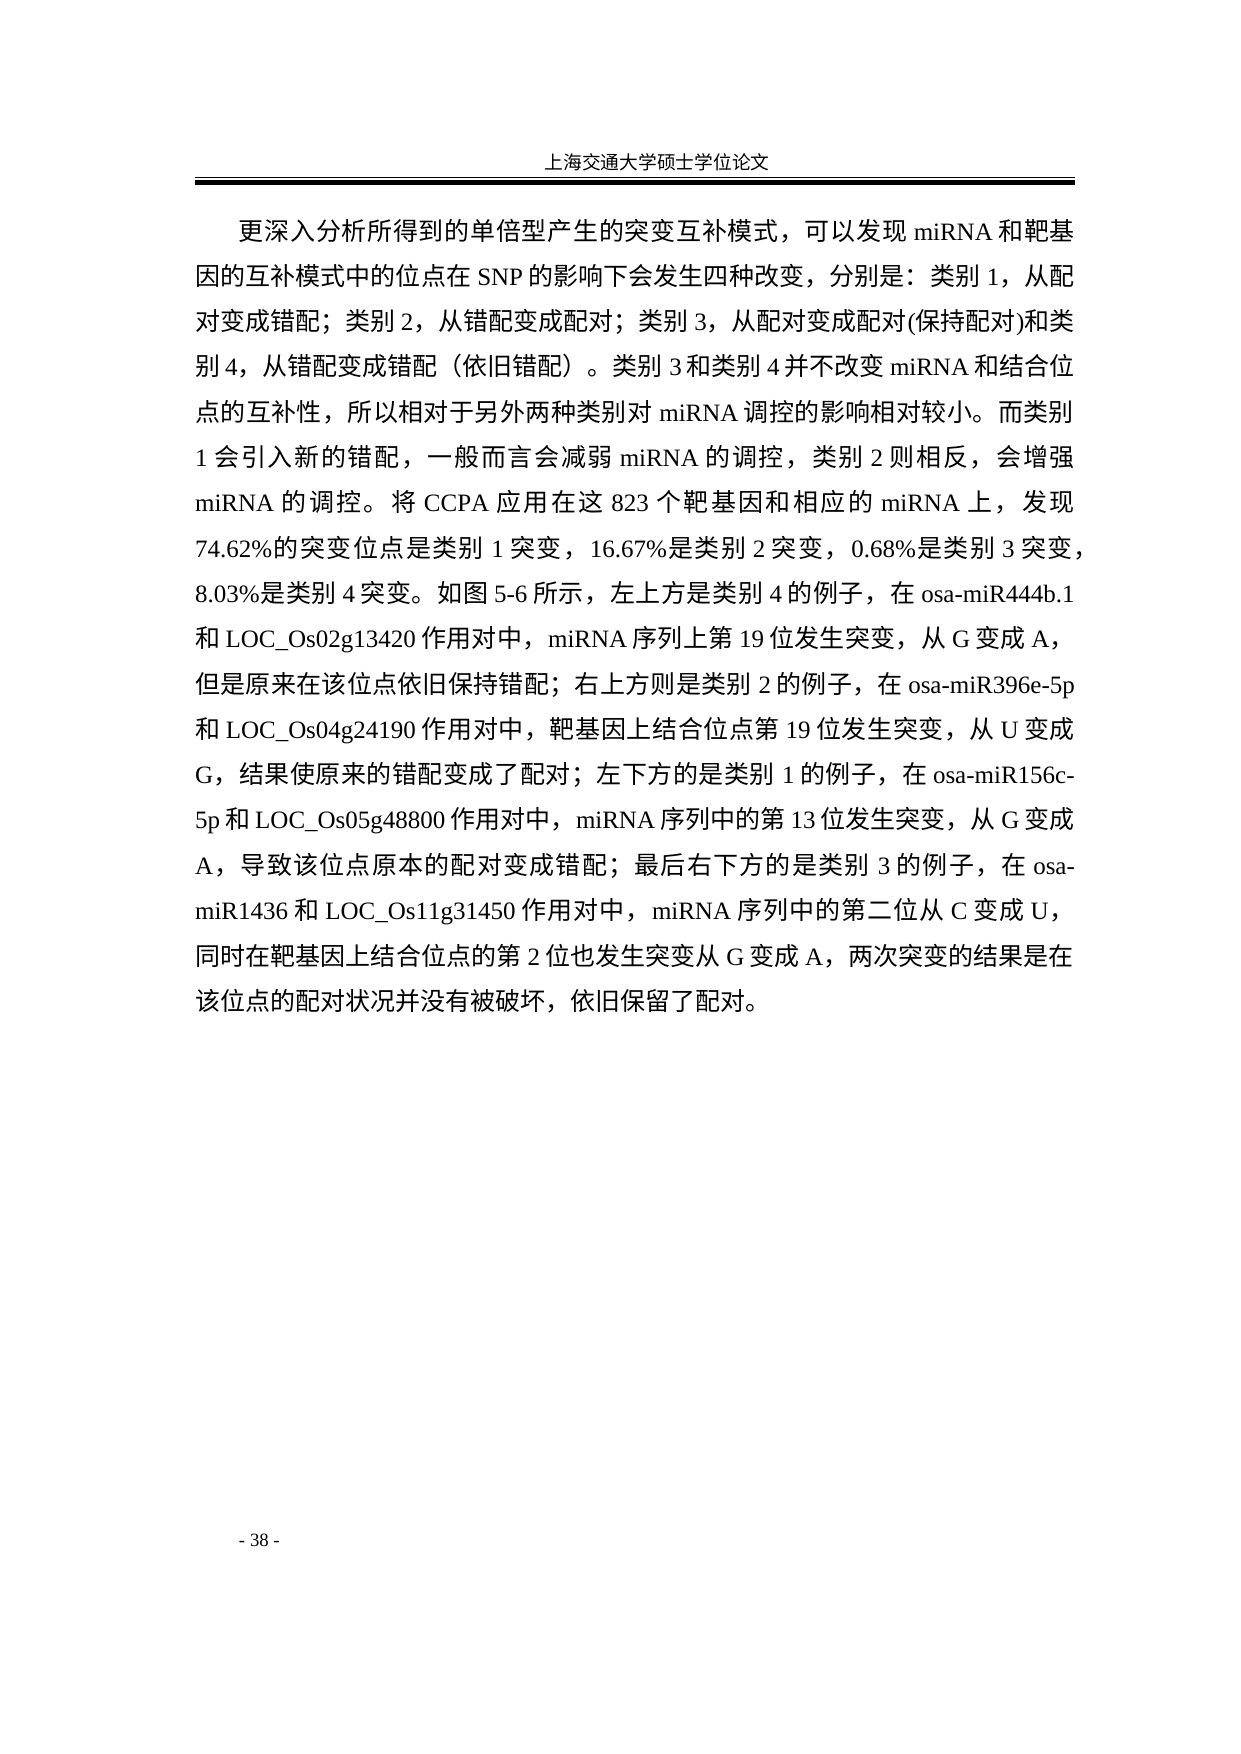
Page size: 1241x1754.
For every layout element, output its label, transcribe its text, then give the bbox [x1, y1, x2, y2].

text 更深入分析所得到的单倍型产生的突变互补模式，可以发现miRNA和靶基因的互补模式中的位点在SNP的影响下会发生四种改变，分别是：类别1，从配对变成错配；类别2，从错配变成配对；类别3，从配对变成配对(保持配对)和类别4，从错配变成错配（依旧错配）。类别3和类别4并不改变miRNA和结合位点的互补性，所以相对于另外两种类别对miRNA调控的影响相对较小。而类别1会引入新的错配，一般而言会减弱miRNA的调控，类别2则相反，会增强miRNA的调控。将CCPA应用在这823个靶基因和相应的miRNA上，发现74.62%的突变位点是类别1突变，16.67%是类别2突变，0.68%是类别3突变，8.03%是类别4突变。如图5-6所示，左上方是类别4的例子，在osa-miR444b.1和LOC_Os02g13420作用对中，miRNA序列上第19位发生突变，从G变成A，但是原来在该位点依旧保持错配；右上方则是类别2的例子，在osa-miR396e-5p和LOC_Os04g24190作用对中，靶基因上结合位点第19位发生突变，从U变成G，结果使原来的错配变成了配对；左下方的是类别1的例子，在osa-miR156c-5p和LOC_Os05g48800作用对中，miRNA序列中的第13位发生突变，从G变成A，导致该位点原本的配对变成错配；最后右下方的是类别3的例子，在osa-miR1436和LOC_Os11g31450作用对中，miRNA序列中的第二位从C变成U，同时在靶基因上结合位点的第2位也发生突变从G变成A，两次突变的结果是在该位点的配对状况并没有被破坏，依旧保留了配对。 [195, 211, 1075, 1017]
